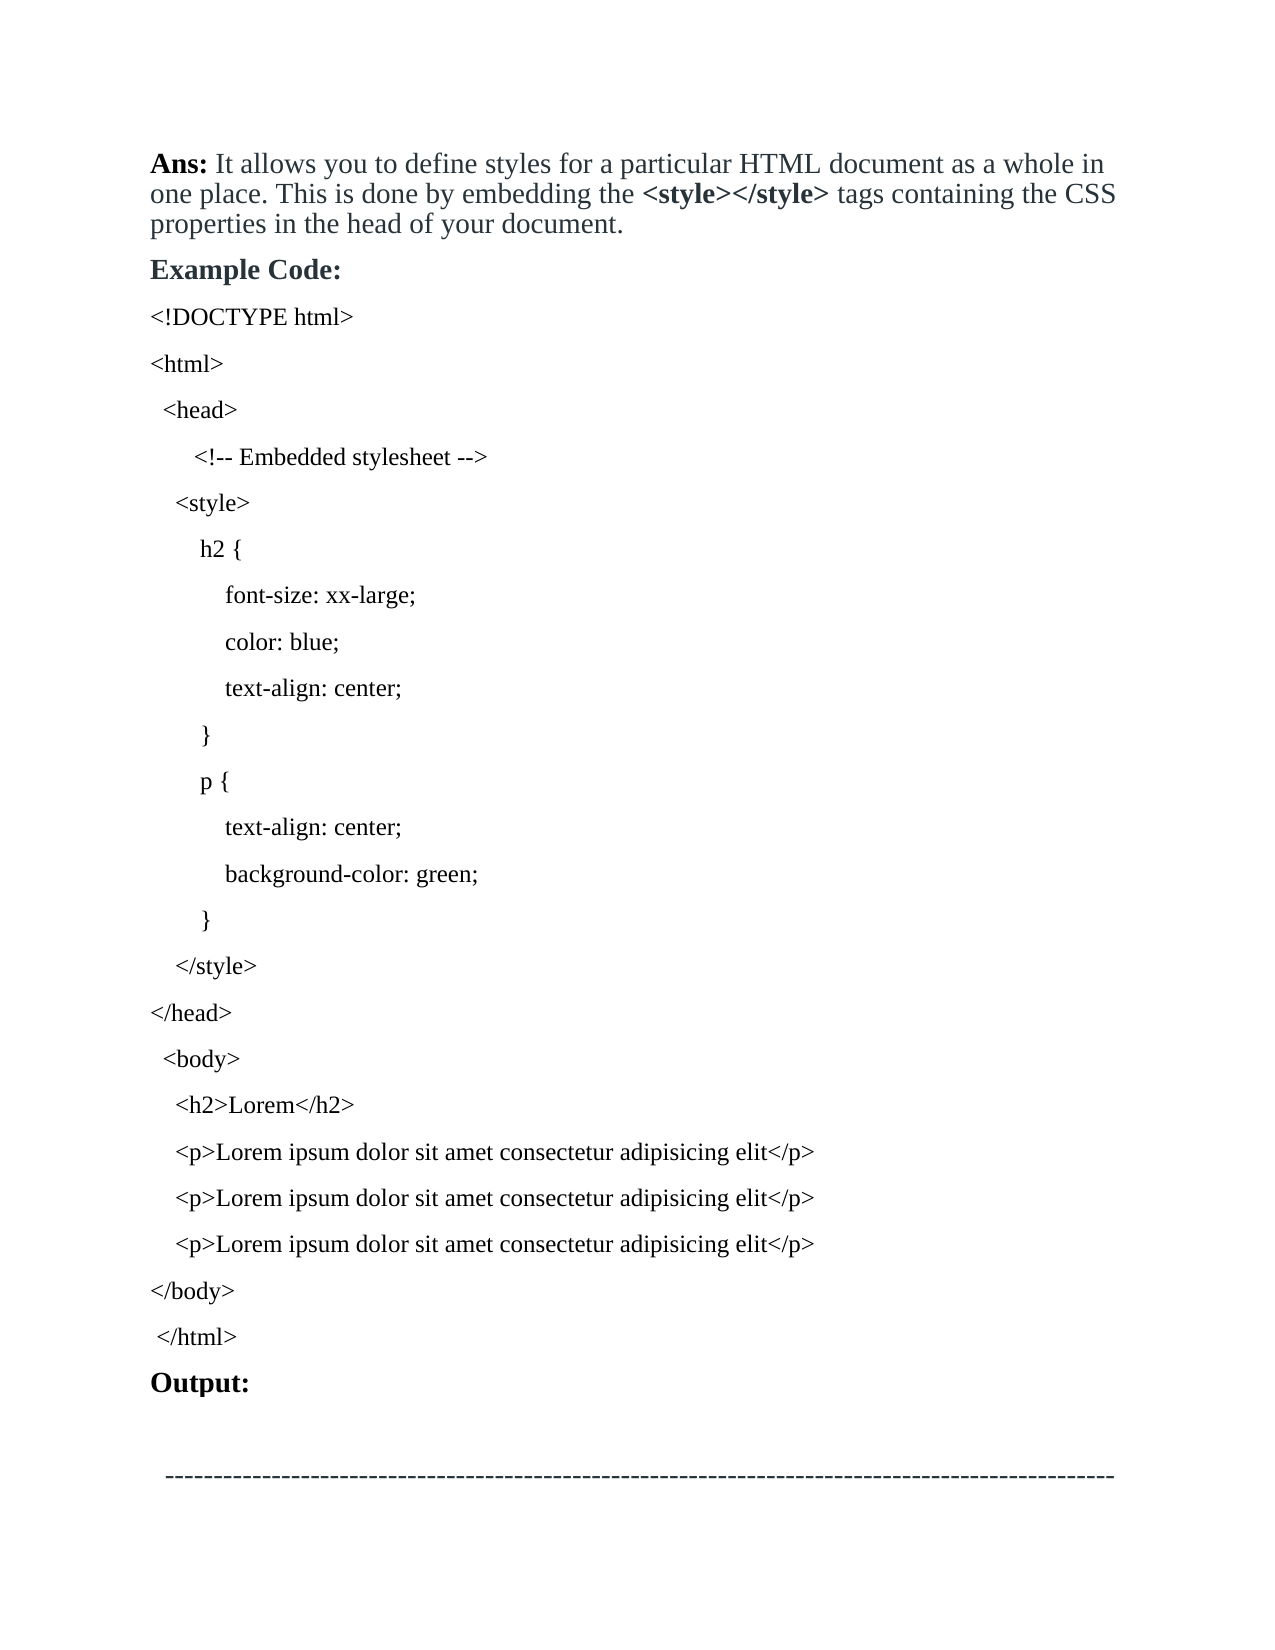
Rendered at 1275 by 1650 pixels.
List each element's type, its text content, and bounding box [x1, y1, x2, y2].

text </style> [150, 951, 1125, 981]
text font-size: xx-large; [150, 580, 1125, 610]
text } [150, 905, 1125, 934]
text <p>Lorem ipsum dolor sit amet consectetur adipisicing elit</p> [150, 1183, 1125, 1212]
text </head> [150, 997, 1125, 1027]
text } [150, 719, 1125, 749]
text <p>Lorem ipsum dolor sit amet consectetur adipisicing elit</p> [150, 1136, 1125, 1166]
text Ans: It allows you to define styles for a particular HTML document as a whole in one place. This is done by embedding the <style></style> tags containing the CSS properties in the head of your document. [150, 150, 1125, 239]
text <html> [150, 348, 1125, 378]
text h2 { [150, 534, 1125, 563]
text background-color: green; [150, 858, 1125, 888]
text p { [150, 766, 1125, 795]
text <p>Lorem ipsum dolor sit amet consectetur adipisicing elit</p> [150, 1229, 1125, 1259]
text -------------------------------------------------------------------------------------------------- [150, 1461, 1125, 1491]
text <body> [150, 1044, 1125, 1073]
text <!-- Embedded stylesheet --> [150, 441, 1125, 471]
text </html> [150, 1322, 1125, 1352]
text Output: [150, 1368, 1125, 1398]
text text-align: center; [150, 673, 1125, 703]
text Example Code: [150, 256, 1125, 285]
text color: blue; [150, 627, 1125, 656]
text </body> [150, 1276, 1125, 1305]
text <head> [150, 395, 1125, 424]
text <h2>Lorem</h2> [150, 1090, 1125, 1120]
text text-align: center; [150, 812, 1125, 842]
text <style> [150, 487, 1125, 517]
text <!DOCTYPE html> [150, 302, 1125, 332]
